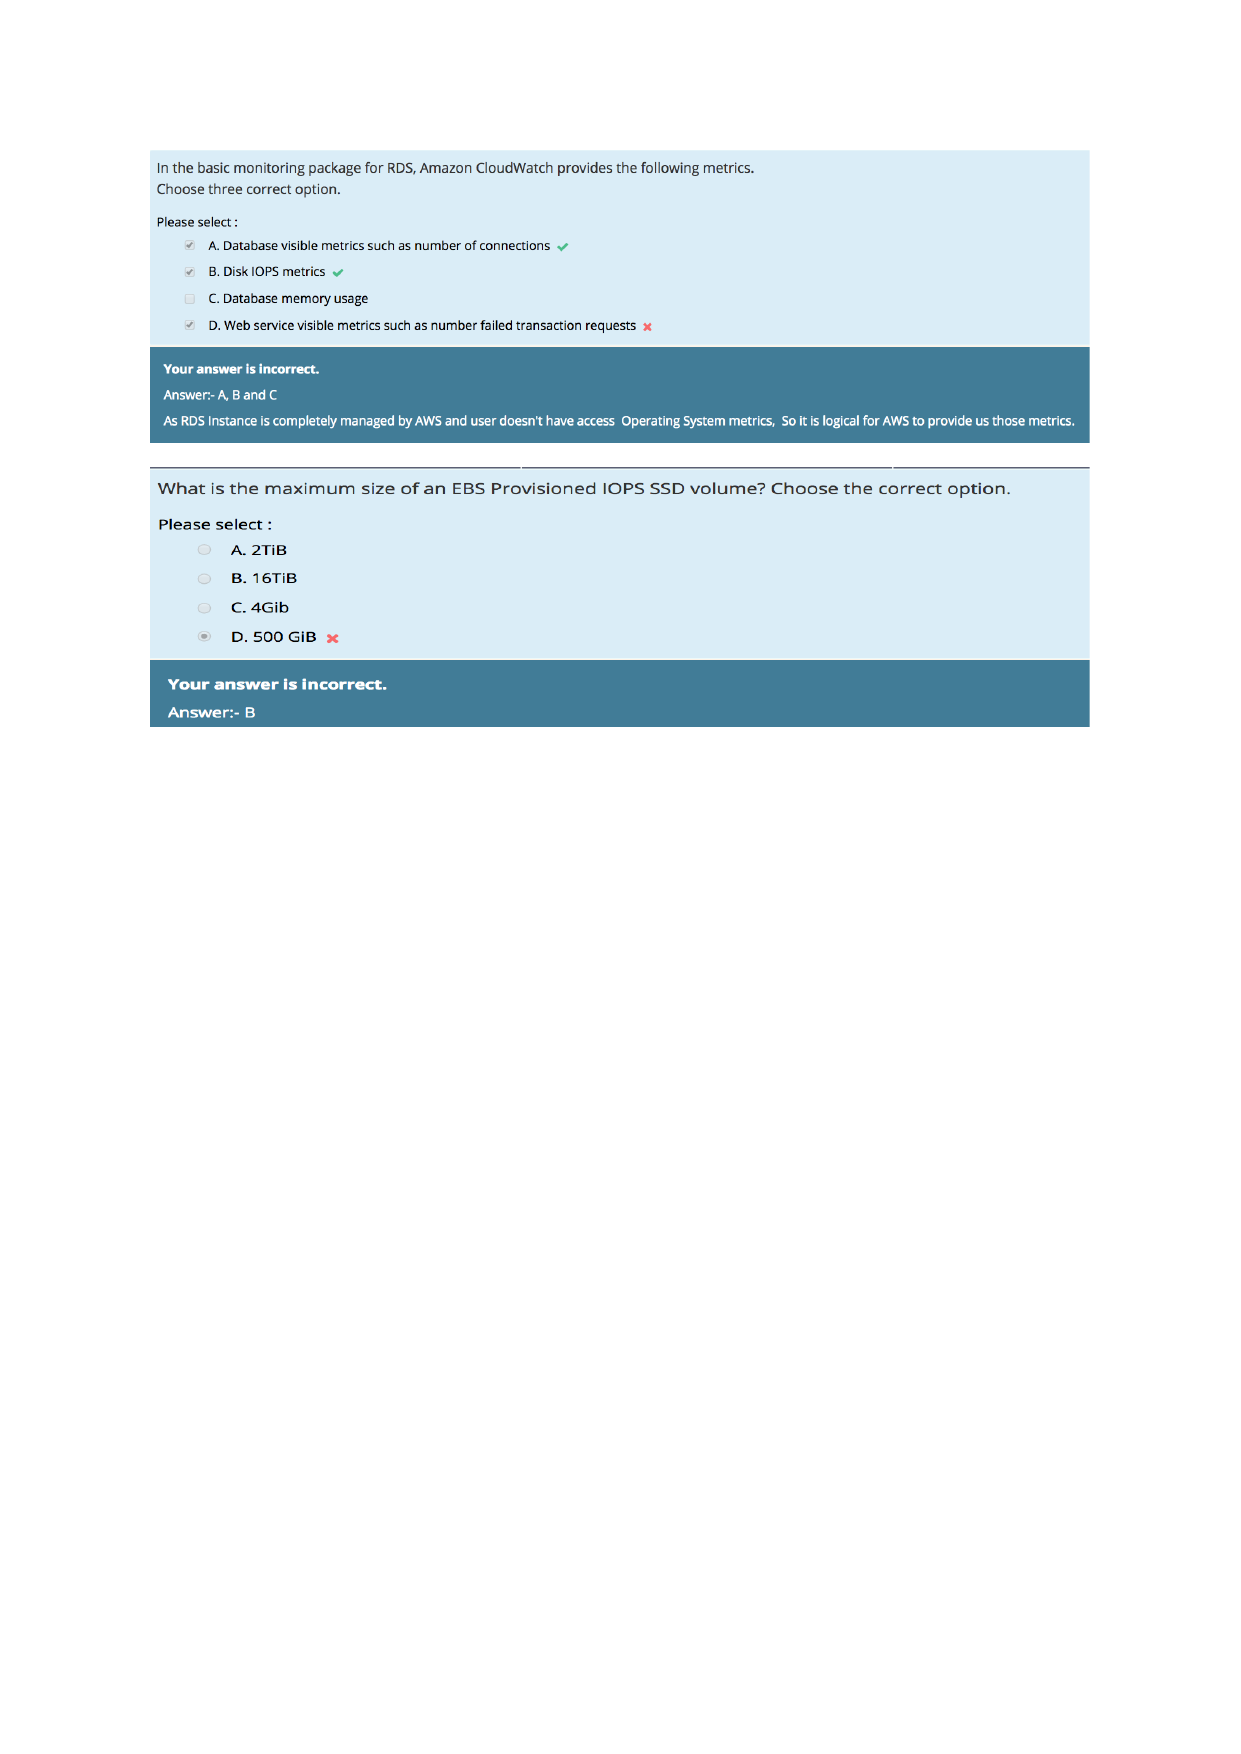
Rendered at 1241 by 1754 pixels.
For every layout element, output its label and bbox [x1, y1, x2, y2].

picture [150, 150, 1090, 443]
picture [150, 467, 1090, 727]
